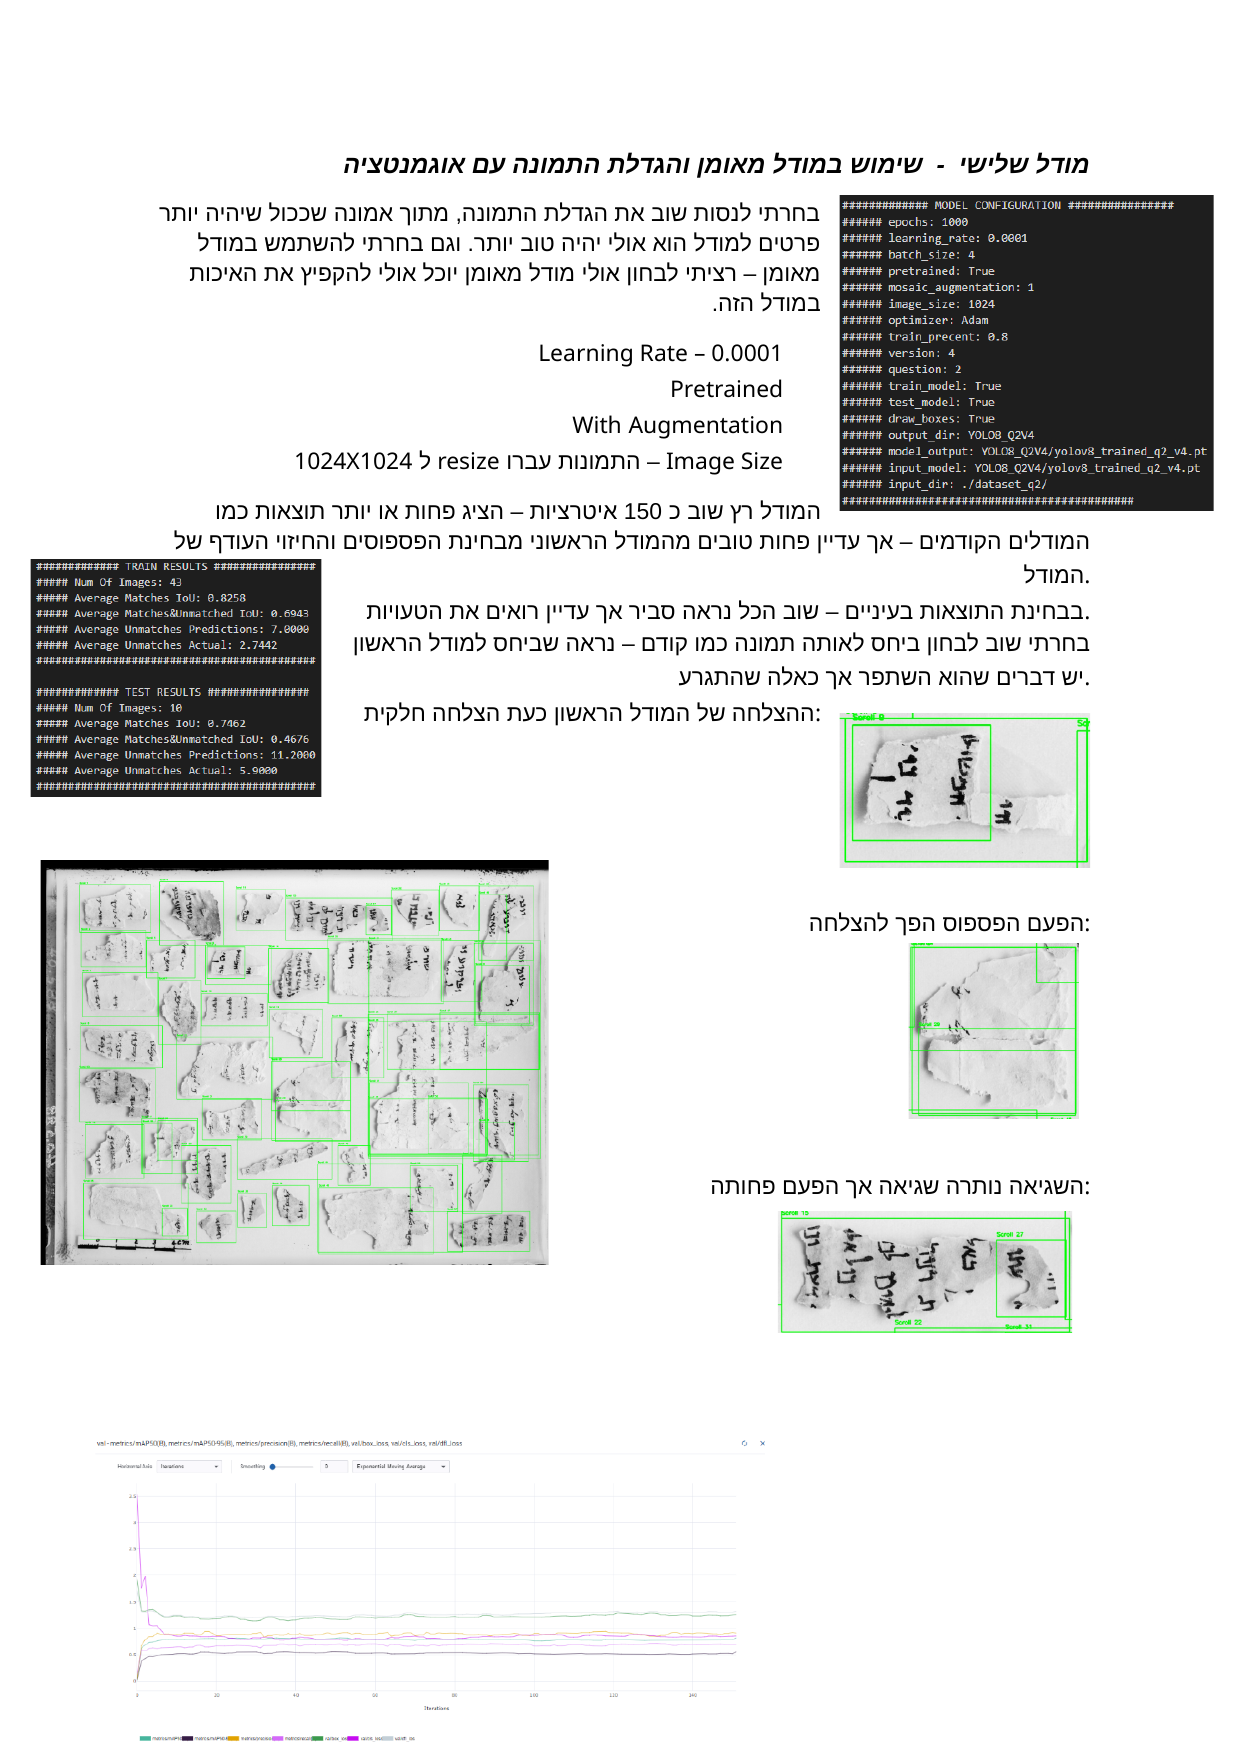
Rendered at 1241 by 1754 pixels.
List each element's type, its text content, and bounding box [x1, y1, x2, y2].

text המודל רץ שוב כ 150 איטרציות – הציג פחות או יותר תוצאות כמו המודלים הקודמים – אך עדיין פחות טובים מהמודל הראשוני מבחינת הפספוסים והחיזוי העודף של המודל. בבחינת התוצאות בעיניים – שוב הכל נראה סביר אך עדיין רואים את הטעויות. בחרתי שוב לבחון ביחס לאותה תמונה כמו קודם – נראה שביחס למודל הראשון יש דברים שהוא השתפר אך כאלה שהתגרע. ההצלחה של המודל הראשון כעת הצלחה חלקית: [150, 498, 1090, 728]
picture [40, 860, 549, 1265]
picture [839, 195, 1214, 511]
text הפעם הפספוס הפך להצלחה: [549, 907, 1090, 938]
list With Augmentation [150, 409, 839, 440]
list Image Size – התמונות עברו resize ל 1024X1024 [150, 445, 839, 476]
picture [30, 559, 322, 797]
picture [839, 713, 1091, 868]
picture [777, 1211, 1073, 1333]
picture [908, 943, 1079, 1119]
text בחרתי לנסות שוב את הגדלת התמונה, מתוך אמונה שככול שיהיה יותר פרטים למודל הוא אולי יהיה טוב יותר. וגם בחרתי להשתמש במודל מאומן – רציתי לבחון אולי מודל מאומן יוכל אולי להקפיץ את האיכות במודל הזה. [150, 200, 839, 317]
list Learning Rate – 0.0001 [150, 337, 839, 368]
list Pretrained [150, 373, 839, 404]
text מודל שלישי - שימוש במודל מאומן והגדלת התמונה עם אוגמנטציה [150, 150, 1090, 179]
picture [95, 1435, 765, 1747]
text השגיאה נותרה שגיאה אך הפעם פחותה: [549, 1170, 1090, 1202]
